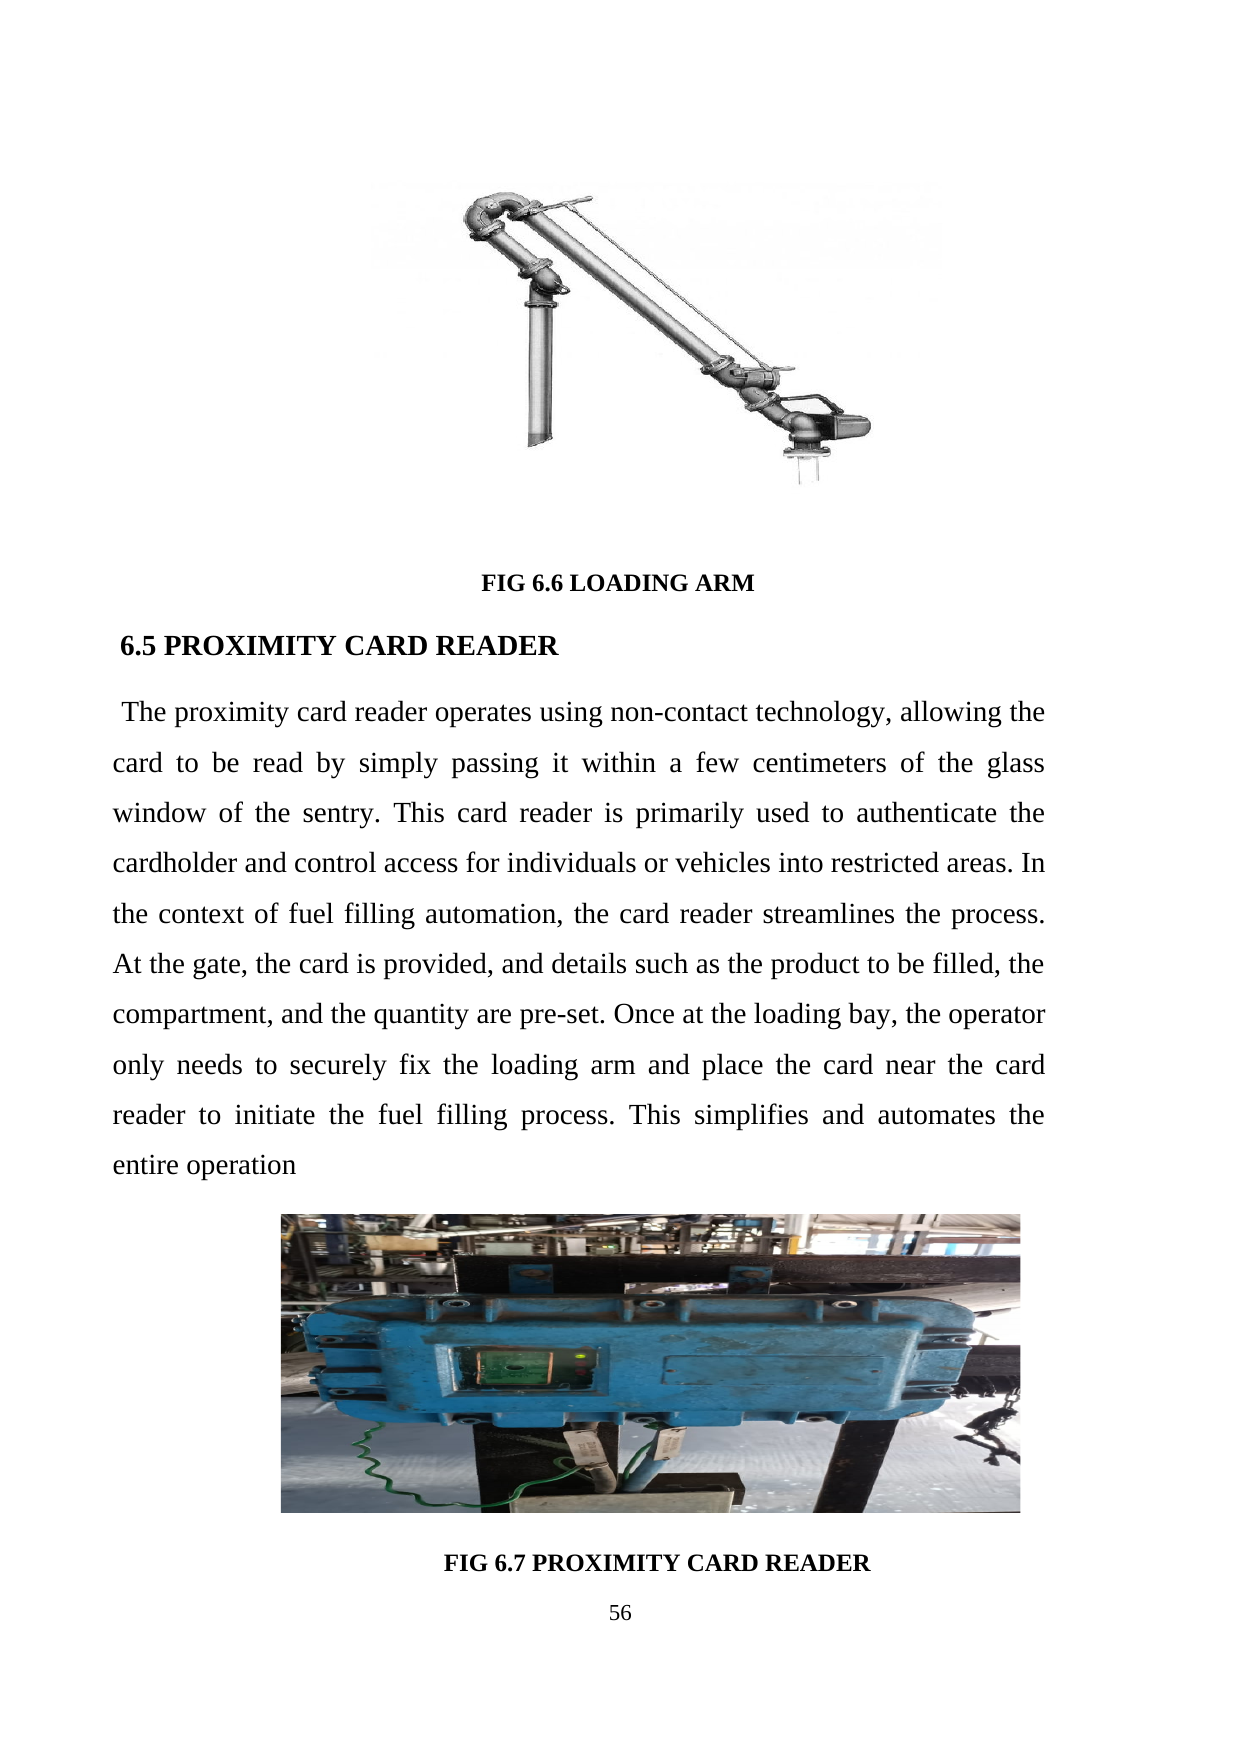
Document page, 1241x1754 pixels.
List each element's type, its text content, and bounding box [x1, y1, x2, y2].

text FIG 6.6 LOADING ARM [337, 568, 1046, 597]
picture [280, 1214, 1021, 1513]
text 6.5 PROXIMITY CARD READER [112, 628, 1046, 661]
text FIG 6.7 PROXIMITY CARD READER [412, 1548, 1046, 1577]
text The proximity card reader operates using non-contact technology, allowing the card to be read by simply passing it within a few centimeters of the glass window of the sentry. This card reader is primarily used to authenticate the cardholder and control access for individuals or vehicles into restricted areas. In the context of fuel filling automation, the card reader streamlines the process. At the gate, the card is provided, and details such as the product to be filled, the compartment, and the quantity are pre-set. Once at the loading bay, the operator only needs to securely fix the loading arm and place the card near the card reader to initiate the fuel filling process. This simplifies and automates the entire operation [112, 694, 1046, 1181]
picture [370, 150, 943, 533]
